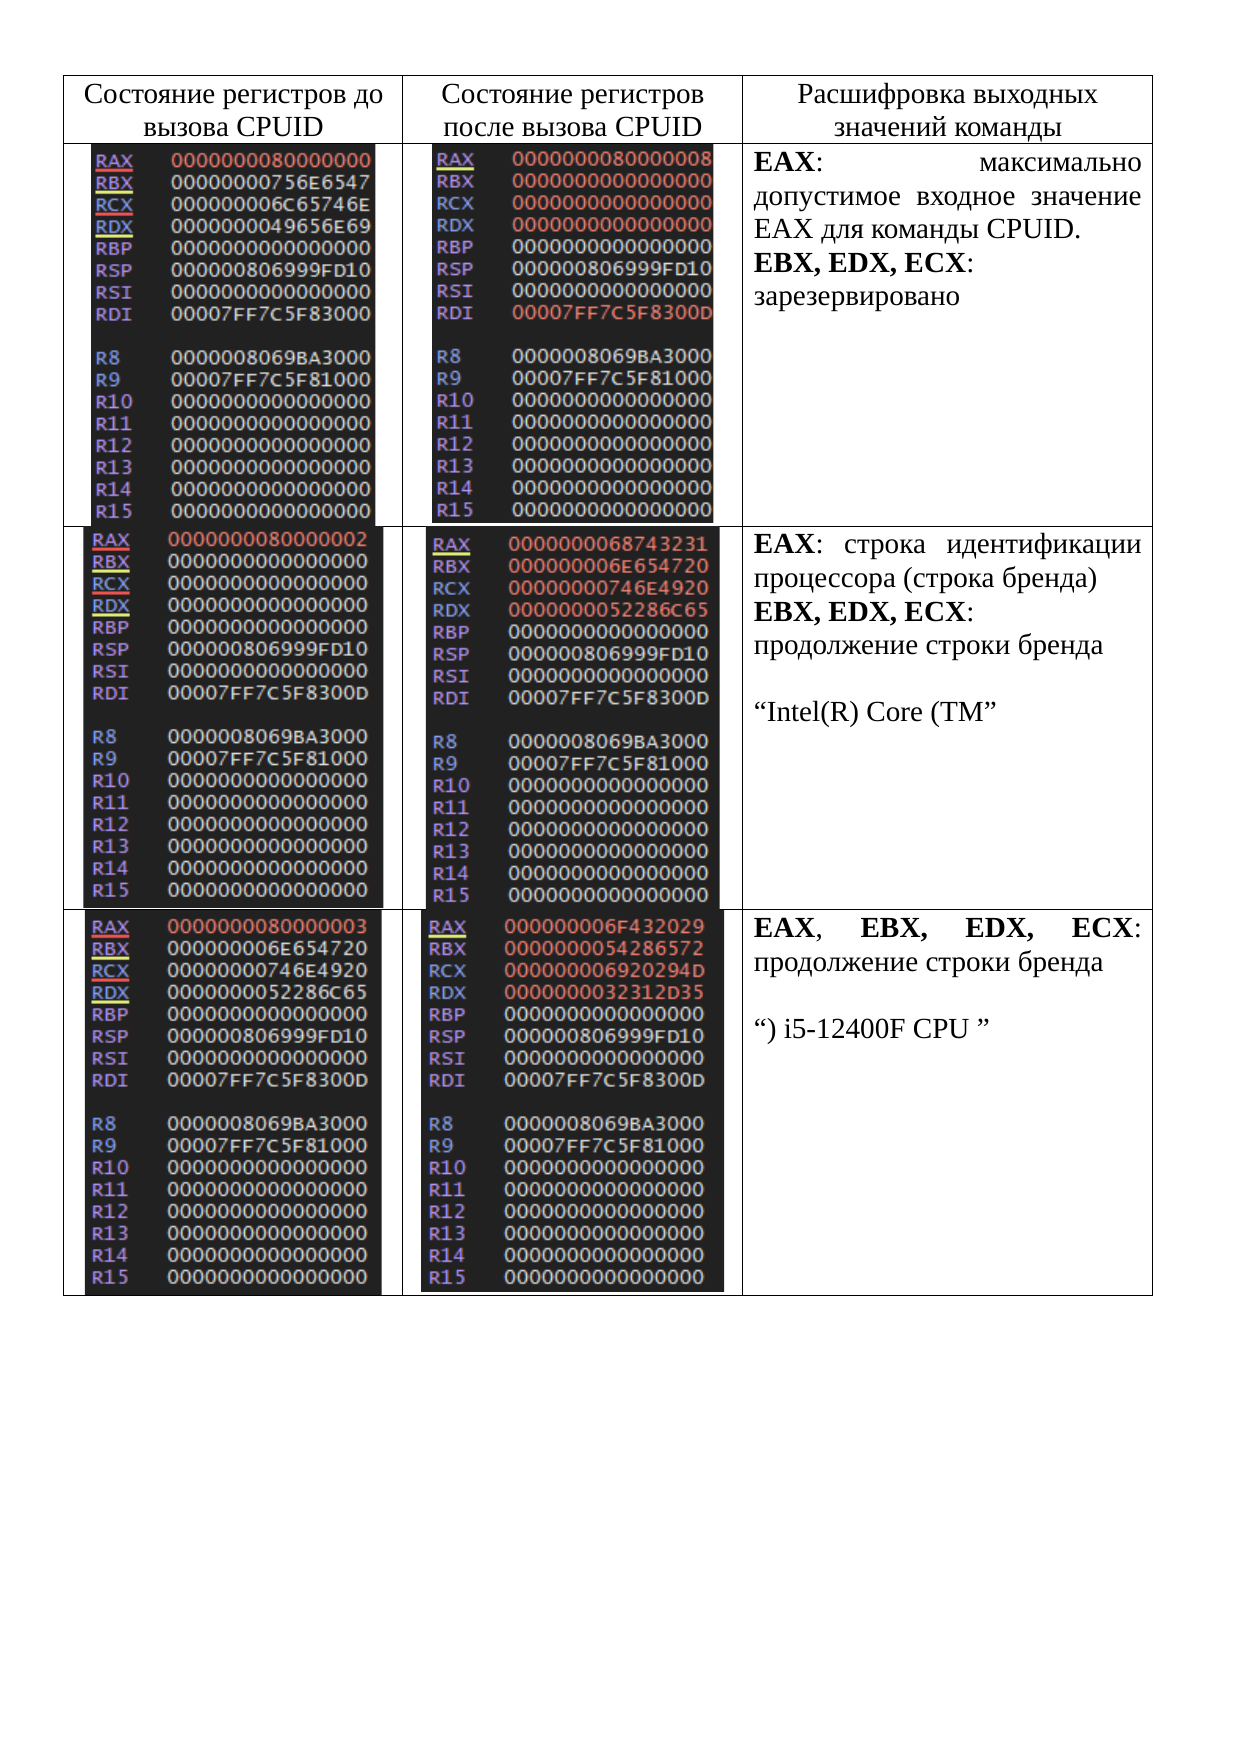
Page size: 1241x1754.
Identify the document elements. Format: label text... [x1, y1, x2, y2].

picture [83, 144, 384, 908]
table_cell [64, 144, 91, 526]
picture [84, 910, 382, 1295]
table_cell [403, 144, 742, 526]
table_cell EAX: максимально допустимое входное значение EAX для команды CPUID. EBX, EDX, ECX: зарезервировано [743, 144, 1152, 526]
table_cell [64, 910, 84, 1295]
table_cell [403, 910, 742, 1295]
table_cell [382, 910, 402, 1295]
table_cell EAX: строка идентификации процессора (строка бренда) EBX, EDX, ECX: продолжение строки бренда “Intel(R) Core (TM” [743, 527, 1152, 909]
table_header Состояние регистров до вызова CPUID [64, 76, 402, 143]
table_cell [376, 144, 402, 526]
table_cell EAX, EBX, EDX, ECX: продолжение строки бренда “) i5-12400F CPU ” [743, 910, 1152, 1295]
table_cell [403, 527, 425, 909]
picture [432, 144, 714, 523]
table_cell [720, 527, 742, 909]
table_cell [64, 527, 402, 909]
table_header Расшифровка выходных значений команды [743, 76, 1152, 143]
picture [421, 526, 725, 1292]
table_header Состояние регистров после вызова CPUID [403, 76, 742, 143]
